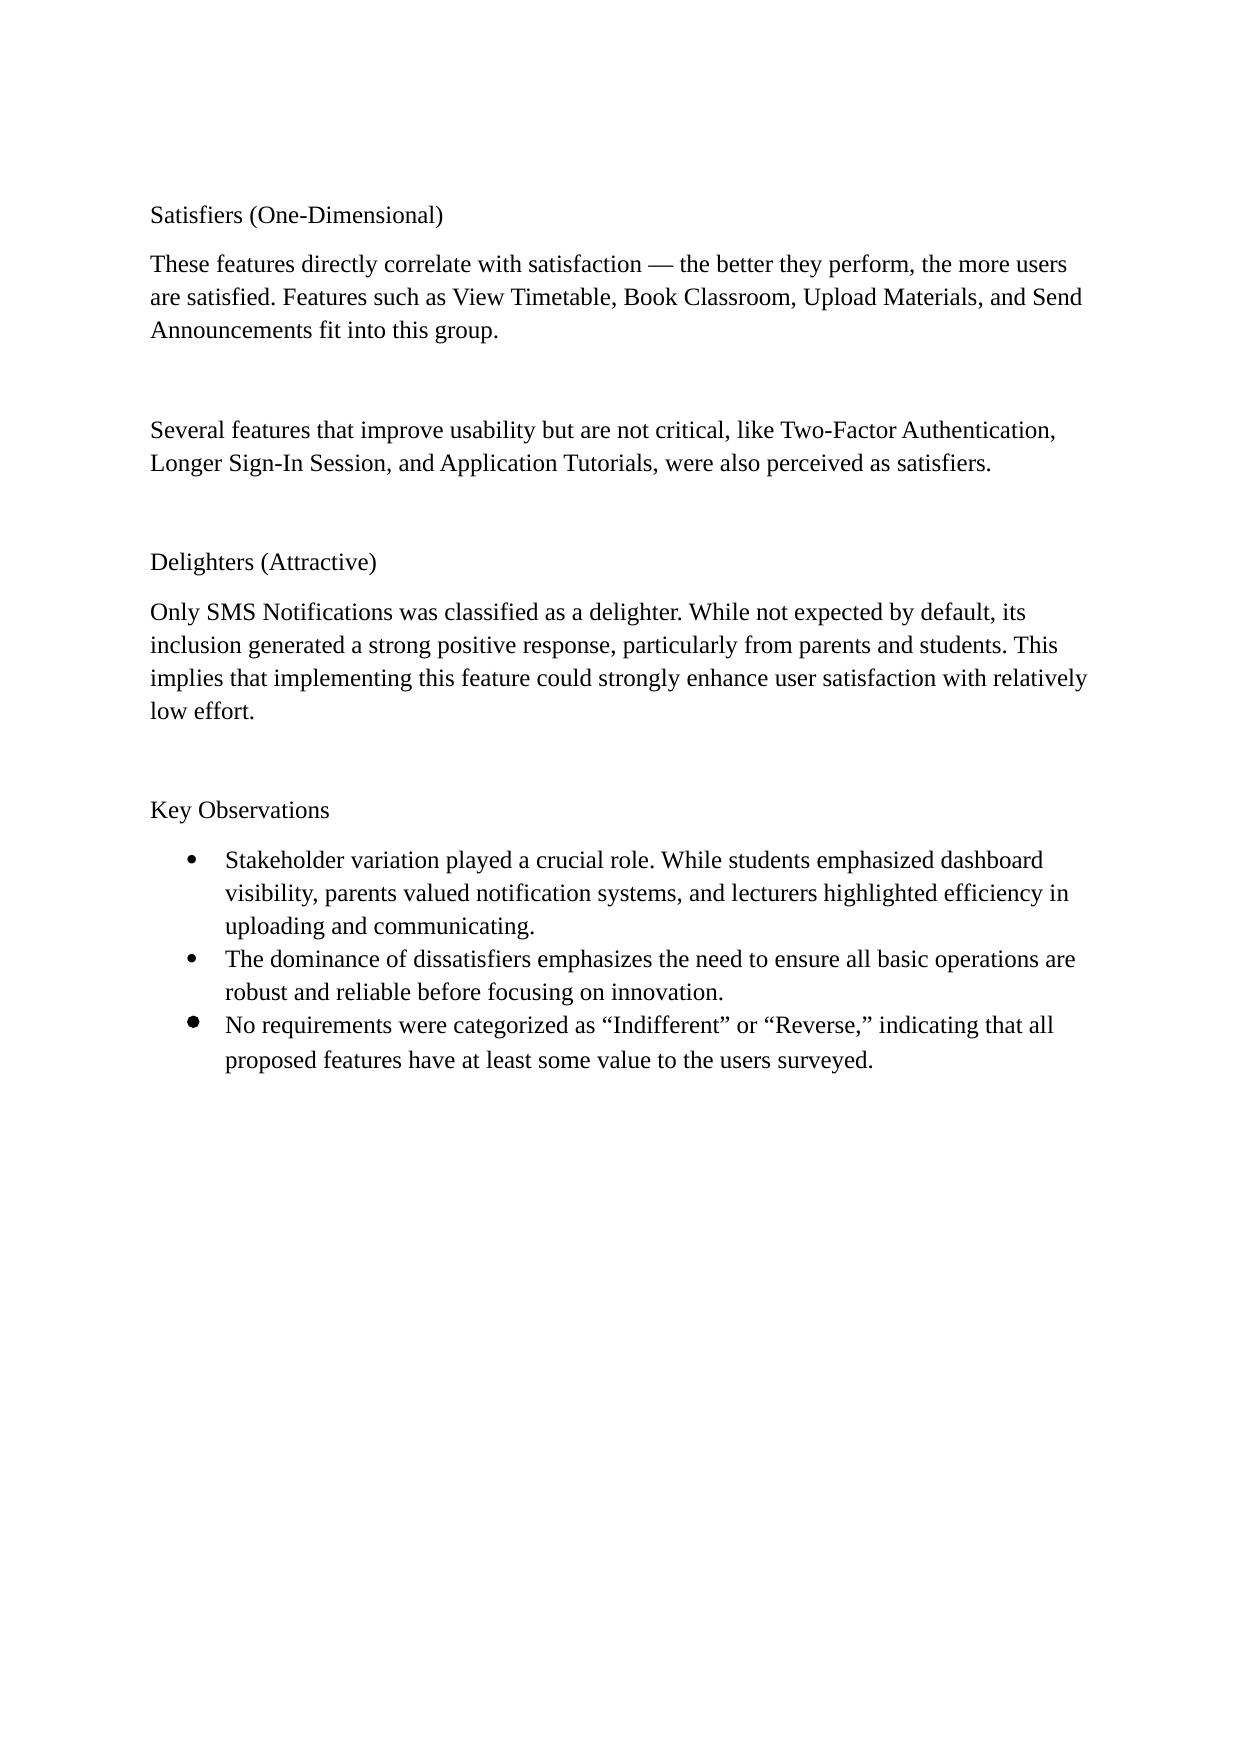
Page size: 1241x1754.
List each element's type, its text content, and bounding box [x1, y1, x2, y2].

text Only SMS Notifications was classified as a delighter. While not expected by default, its inclusion generated a strong positive response, particularly from parents and students. This implies that implementing this feature could strongly enhance user satisfaction with relatively low effort. [150, 597, 1090, 725]
text These features directly correlate with satisfaction — the better they perform, the more users are satisfied. Features such as View Timetable, Book Classroom, Upload Materials, and Send Announcements fit into this group. [150, 249, 1090, 344]
list No requirements were categorized as “Indifferent” or “Reverse,” indicating that all proposed features have at least some value to the users surveyed. [187, 1010, 1090, 1074]
text Delighters (Attractive) [150, 547, 1090, 576]
text Satisfiers (One-Dimensional) [150, 200, 1090, 228]
list The dominance of dissatisfiers emphasizes the need to ensure all basic operations are robust and reliable before focusing on innovation. [187, 944, 1090, 1006]
list Stakeholder variation played a crucial role. While students emphasized dashboard visibility, parents valued notification systems, and lecturers highlighted efficiency in uploading and communicating. [187, 845, 1090, 940]
text Several features that improve usability but are not critical, like Two-Factor Authentication, Longer Sign-In Session, and Application Tutorials, were also perceived as satisfiers. [150, 415, 1090, 477]
text Key Observations [150, 795, 1090, 824]
